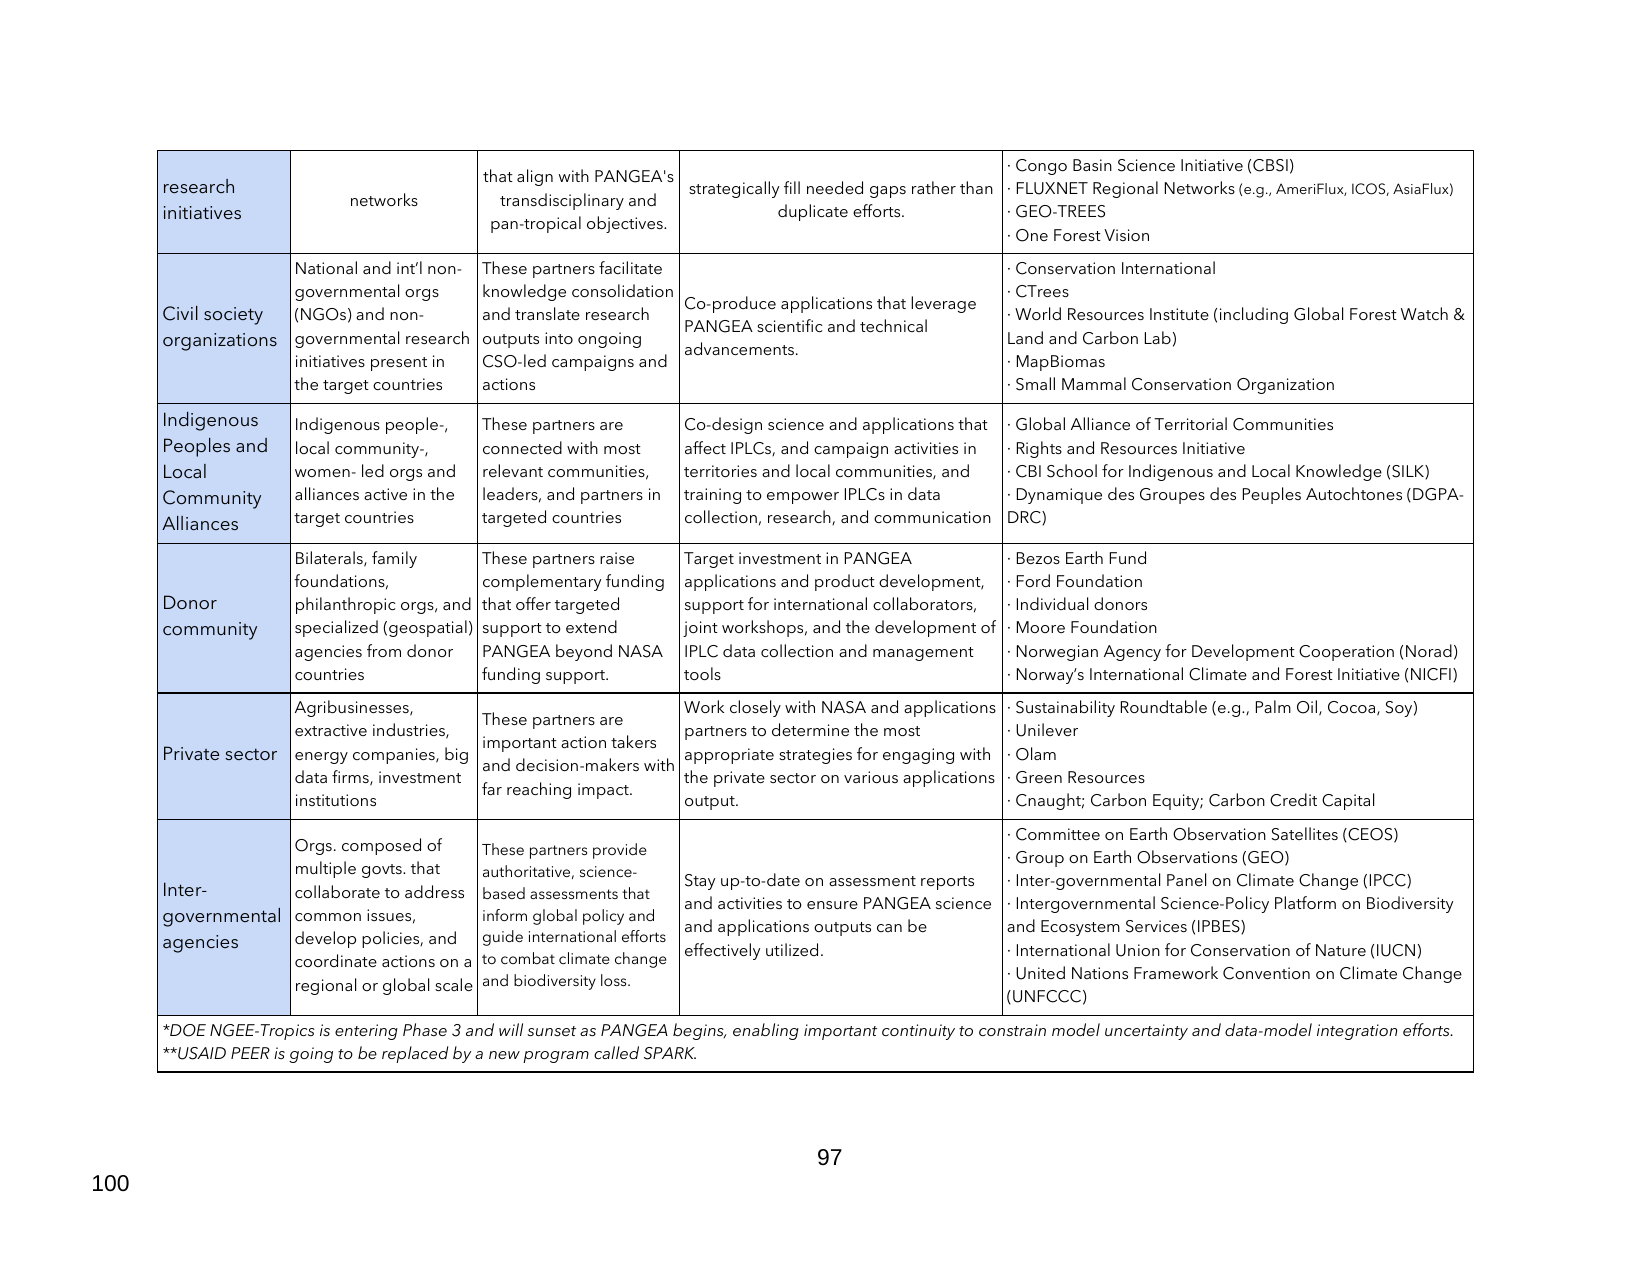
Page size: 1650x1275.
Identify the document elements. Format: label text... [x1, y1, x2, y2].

table_cell These partners are connected with most relevant communities, leaders, and partners in targeted countries [478, 404, 679, 543]
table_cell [1003, 151, 1473, 253]
table_cell These partners facilitate knowledge consolidation and translate research outputs into ongoing CSO-led campaigns and actions [478, 254, 679, 403]
table_cell · Sustainability Roundtable (e.g., Palm Oil, Cocoa, Soy) · Unilever · Olam · Green Resources · Cnaught; Carbon Equity; Carbon Credit Capital [1003, 694, 1473, 819]
table_cell Civil society organizations [158, 254, 290, 403]
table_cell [478, 151, 679, 253]
table_cell These partners are important action takers and decision-makers with far reaching impact. [478, 694, 679, 819]
table_cell National and int’l non-governmental orgs (NGOs) and non-governmental research initiatives present in the target countries [291, 254, 477, 403]
table_cell These partners provide authoritative, science-based assessments that inform global policy and guide international efforts to combat climate change and biodiversity loss. [478, 820, 679, 1015]
table_cell Co-produce applications that leverage PANGEA scientific and technical advancements. [680, 254, 1002, 403]
table_cell Bilaterals, family foundations, philanthropic orgs, and specialized (geospatial) agencies from donor countries [291, 544, 477, 692]
table_cell Stay up-to-date on assessment reports and activities to ensure PANGEA science and applications outputs can be effectively utilized. [680, 820, 1002, 1015]
table_cell Co-design science and applications that affect IPLCs, and campaign activities in territories and local communities, and training to empower IPLCs in data collection, research, and communication [680, 404, 1002, 543]
table_cell Inter- governmental agencies [158, 820, 290, 1015]
table_cell Target investment in PANGEA applications and product development, support for international collaborators, joint workshops, and the development of IPLC data collection and management tools [680, 544, 1002, 692]
table_cell Work closely with NASA and applications partners to determine the most appropriate strategies for engaging with the private sector on various applications output. [680, 694, 1002, 819]
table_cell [291, 151, 477, 253]
table_cell Donor community [158, 544, 290, 692]
table_cell · Committee on Earth Observation Satellites (CEOS) · Group on Earth Observations (GEO) · Inter-governmental Panel on Climate Change (IPCC) · Intergovernmental Science-Policy Platform on Biodiversity and Ecosystem Services (IPBES) · International Union for Conservation of Nature (IUCN) · United Nations Framework Convention on Climate Change (UNFCCC) [1003, 820, 1473, 1015]
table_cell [158, 151, 290, 253]
table_cell · Conservation International · CTrees · World Resources Institute (including Global Forest Watch & Land and Carbon Lab) · MapBiomas · Small Mammal Conservation Organization [1003, 254, 1473, 403]
table_cell · Global Alliance of Territorial Communities · Rights and Resources Initiative · CBI School for Indigenous and Local Knowledge (SILK) · Dynamique des Groupes des Peuples Autochtones (DGPA-DRC) [1003, 404, 1473, 543]
table_cell Private sector [158, 694, 290, 819]
table_cell *DOE NGEE-Tropics is entering Phase 3 and will sunset as PANGEA begins, enabling important continuity to constrain model uncertainty and data-model integration efforts. **USAID PEER is going to be replaced by a new program called SPARK. [158, 1016, 1473, 1071]
table_cell These partners raise complementary funding that offer targeted support to extend PANGEA beyond NASA funding support. [478, 544, 679, 692]
table_cell Indigenous Peoples and Local Community Alliances [158, 404, 290, 543]
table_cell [680, 151, 1002, 253]
table_cell · Bezos Earth Fund · Ford Foundation · Individual donors · Moore Foundation · Norwegian Agency for Development Cooperation (Norad) · Norway’s International Climate and Forest Initiative (NICFI) [1003, 544, 1473, 692]
table_cell Orgs. composed of multiple govts. that collaborate to address common issues, develop policies, and coordinate actions on a regional or global scale [291, 820, 477, 1015]
table_cell Indigenous people-, local community-, women- led orgs and alliances active in the target countries [291, 404, 477, 543]
table_cell Agribusinesses, extractive industries, energy companies, big data firms, investment institutions [291, 694, 477, 819]
